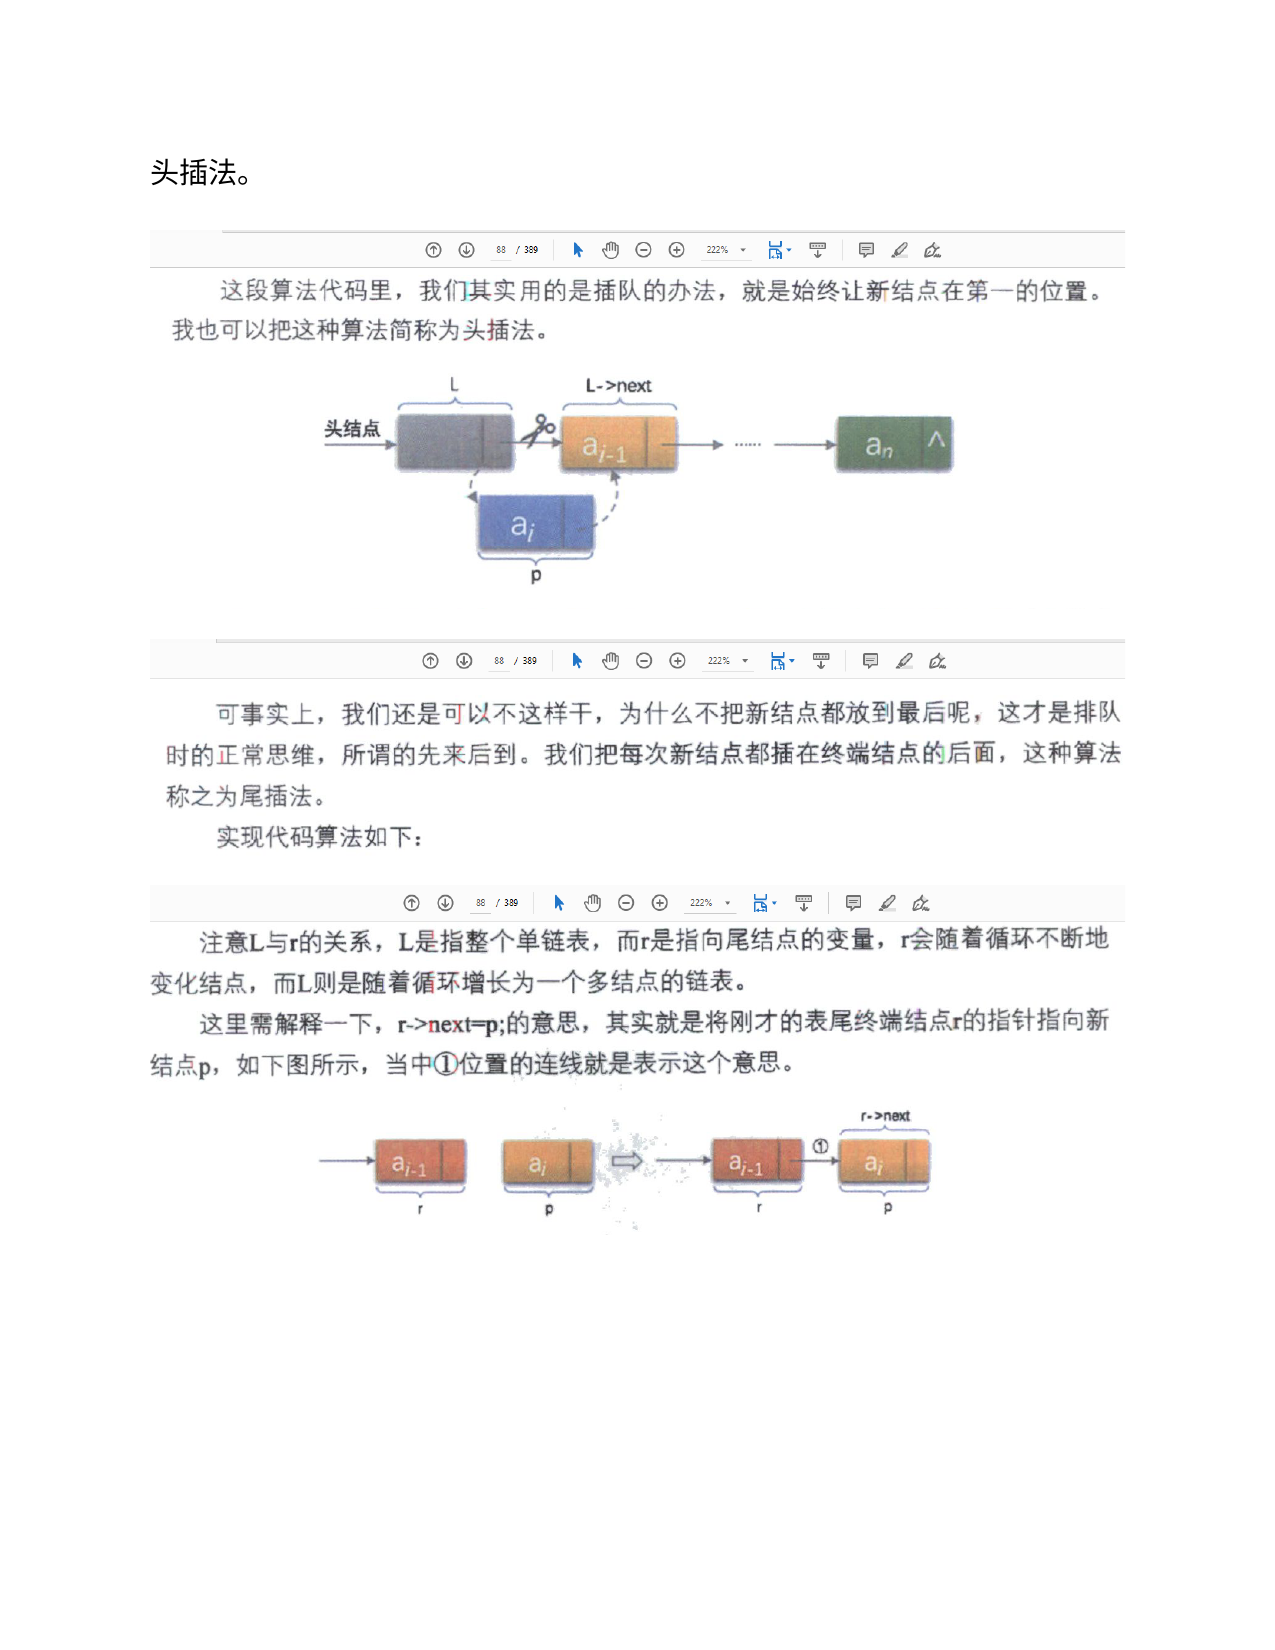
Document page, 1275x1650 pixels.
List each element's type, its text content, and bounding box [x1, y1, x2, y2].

text 头插法。 [150, 150, 1125, 192]
picture [150, 230, 1125, 609]
picture [150, 639, 1125, 856]
picture [150, 885, 1125, 1235]
